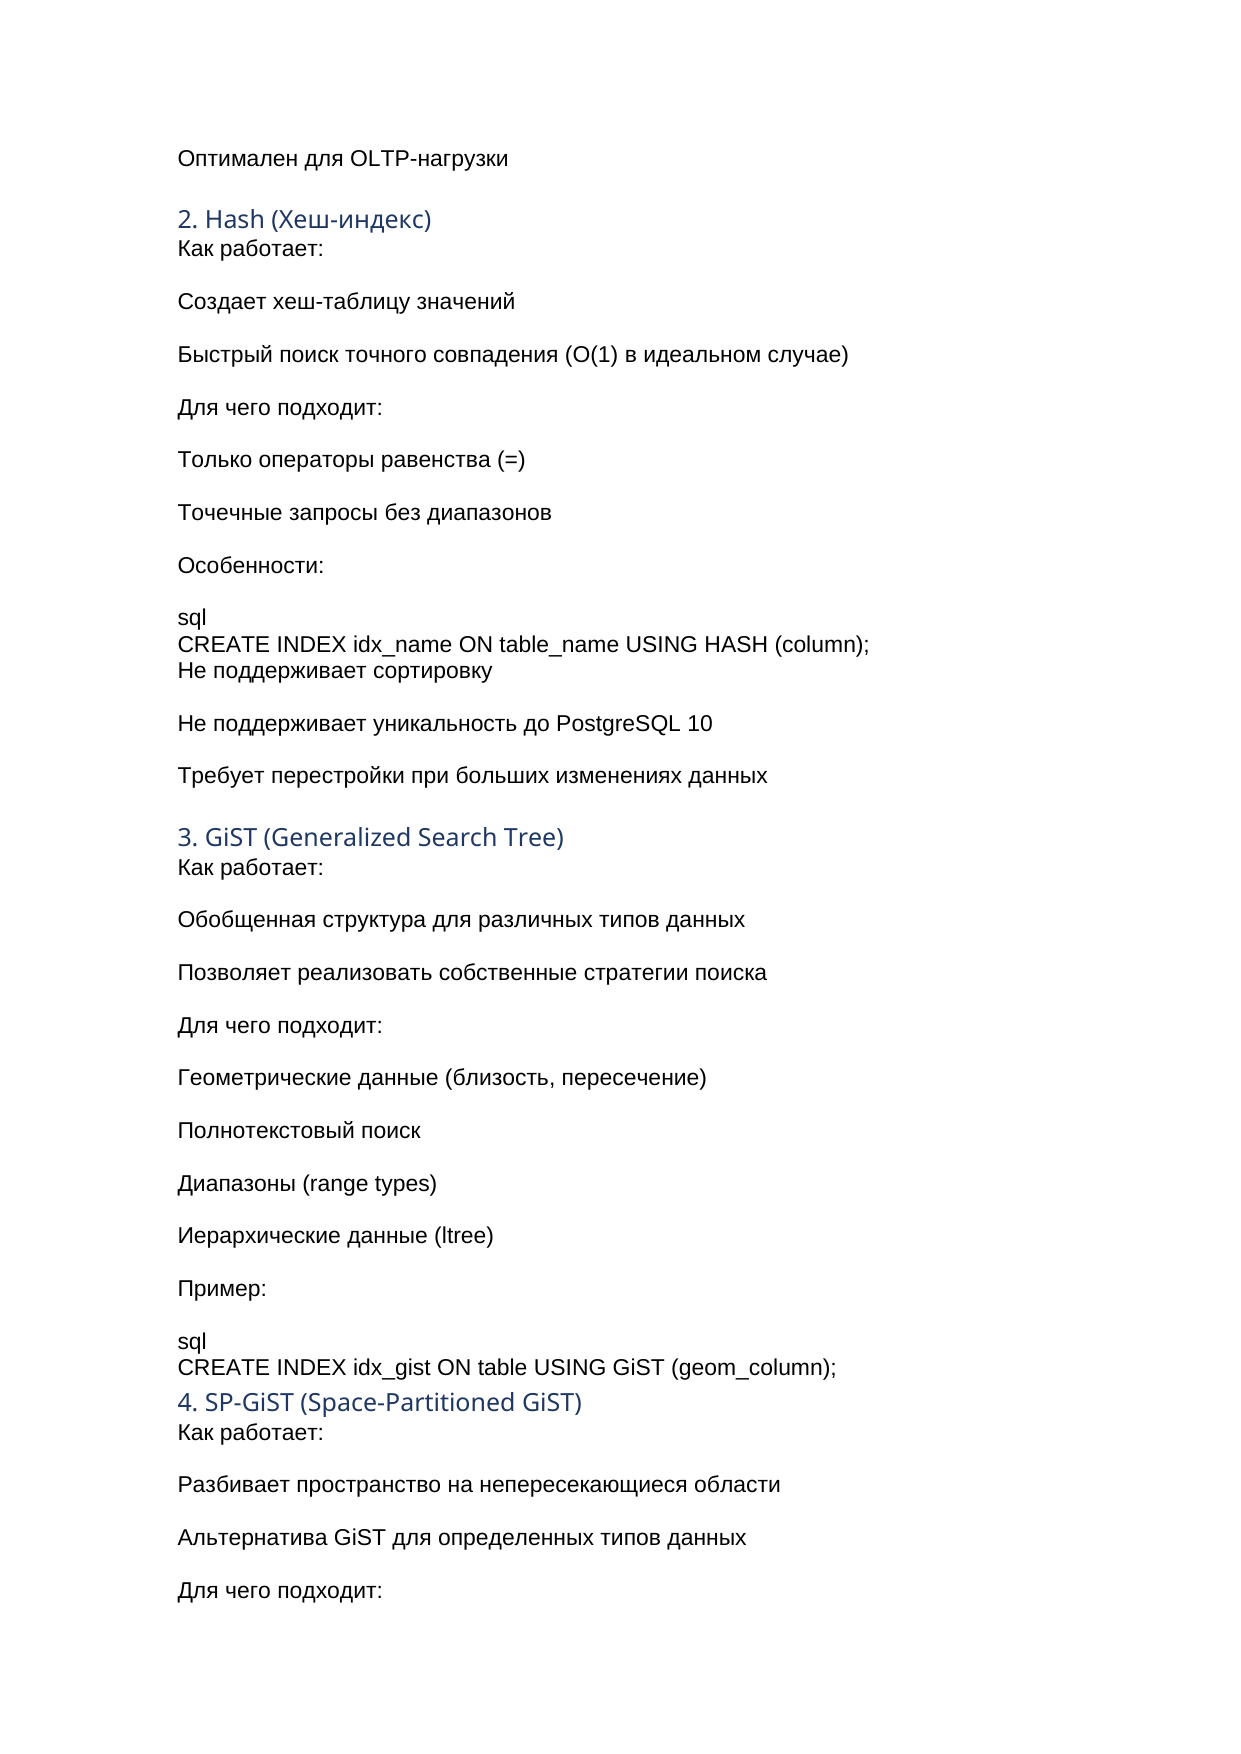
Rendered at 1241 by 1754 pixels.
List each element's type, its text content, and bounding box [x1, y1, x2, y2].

text sql [177, 1328, 1152, 1354]
text Как работает: [177, 1419, 1152, 1445]
text sql [177, 604, 1152, 631]
text Только операторы равенства (=) [177, 446, 1152, 473]
text Как работает: [177, 235, 1152, 262]
text Точечные запросы без диапазонов [177, 499, 1152, 525]
text Создает хеш-таблицу значений [177, 288, 1152, 314]
subtitle 4. SP-GiST (Space-Partitioned GiST) [177, 1385, 1152, 1419]
text Как работает: [177, 853, 1152, 880]
text Обобщенная структура для различных типов данных [177, 906, 1152, 932]
text Альтернатива GiST для определенных типов данных [177, 1524, 1152, 1551]
text Для чего подходит: [177, 1012, 1152, 1038]
text Диапазоны (range types) [177, 1170, 1152, 1196]
text Не поддерживает сортировку [177, 657, 1152, 683]
text Иерархические данные (ltree) [177, 1222, 1152, 1249]
text CREATE INDEX idx_gist ON table USING GiST (geom_column); [177, 1354, 1152, 1381]
text Полнотекстовый поиск [177, 1117, 1152, 1143]
text CREATE INDEX idx_name ON table_name USING HASH (column); [177, 631, 1152, 657]
text Пример: [177, 1275, 1152, 1301]
text Позволяет реализовать собственные стратегии поиска [177, 959, 1152, 985]
subtitle 2. Hash (Хеш-индекс) [177, 201, 1152, 235]
text Оптимален для OLTP-нагрузки [177, 144, 1152, 171]
text Не поддерживает уникальность до PostgreSQL 10 [177, 710, 1152, 736]
text Требует перестройки при больших изменениях данных [177, 762, 1152, 789]
text Особенности: [177, 552, 1152, 578]
text Для чего подходит: [177, 1577, 1152, 1603]
subtitle 3. GiST (Generalized Search Tree) [177, 819, 1152, 853]
text Быстрый поиск точного совпадения (O(1) в идеальном случае) [177, 341, 1152, 367]
text Разбивает пространство на непересекающиеся области [177, 1471, 1152, 1498]
text Геометрические данные (близость, пересечение) [177, 1064, 1152, 1091]
text Для чего подходит: [177, 393, 1152, 420]
